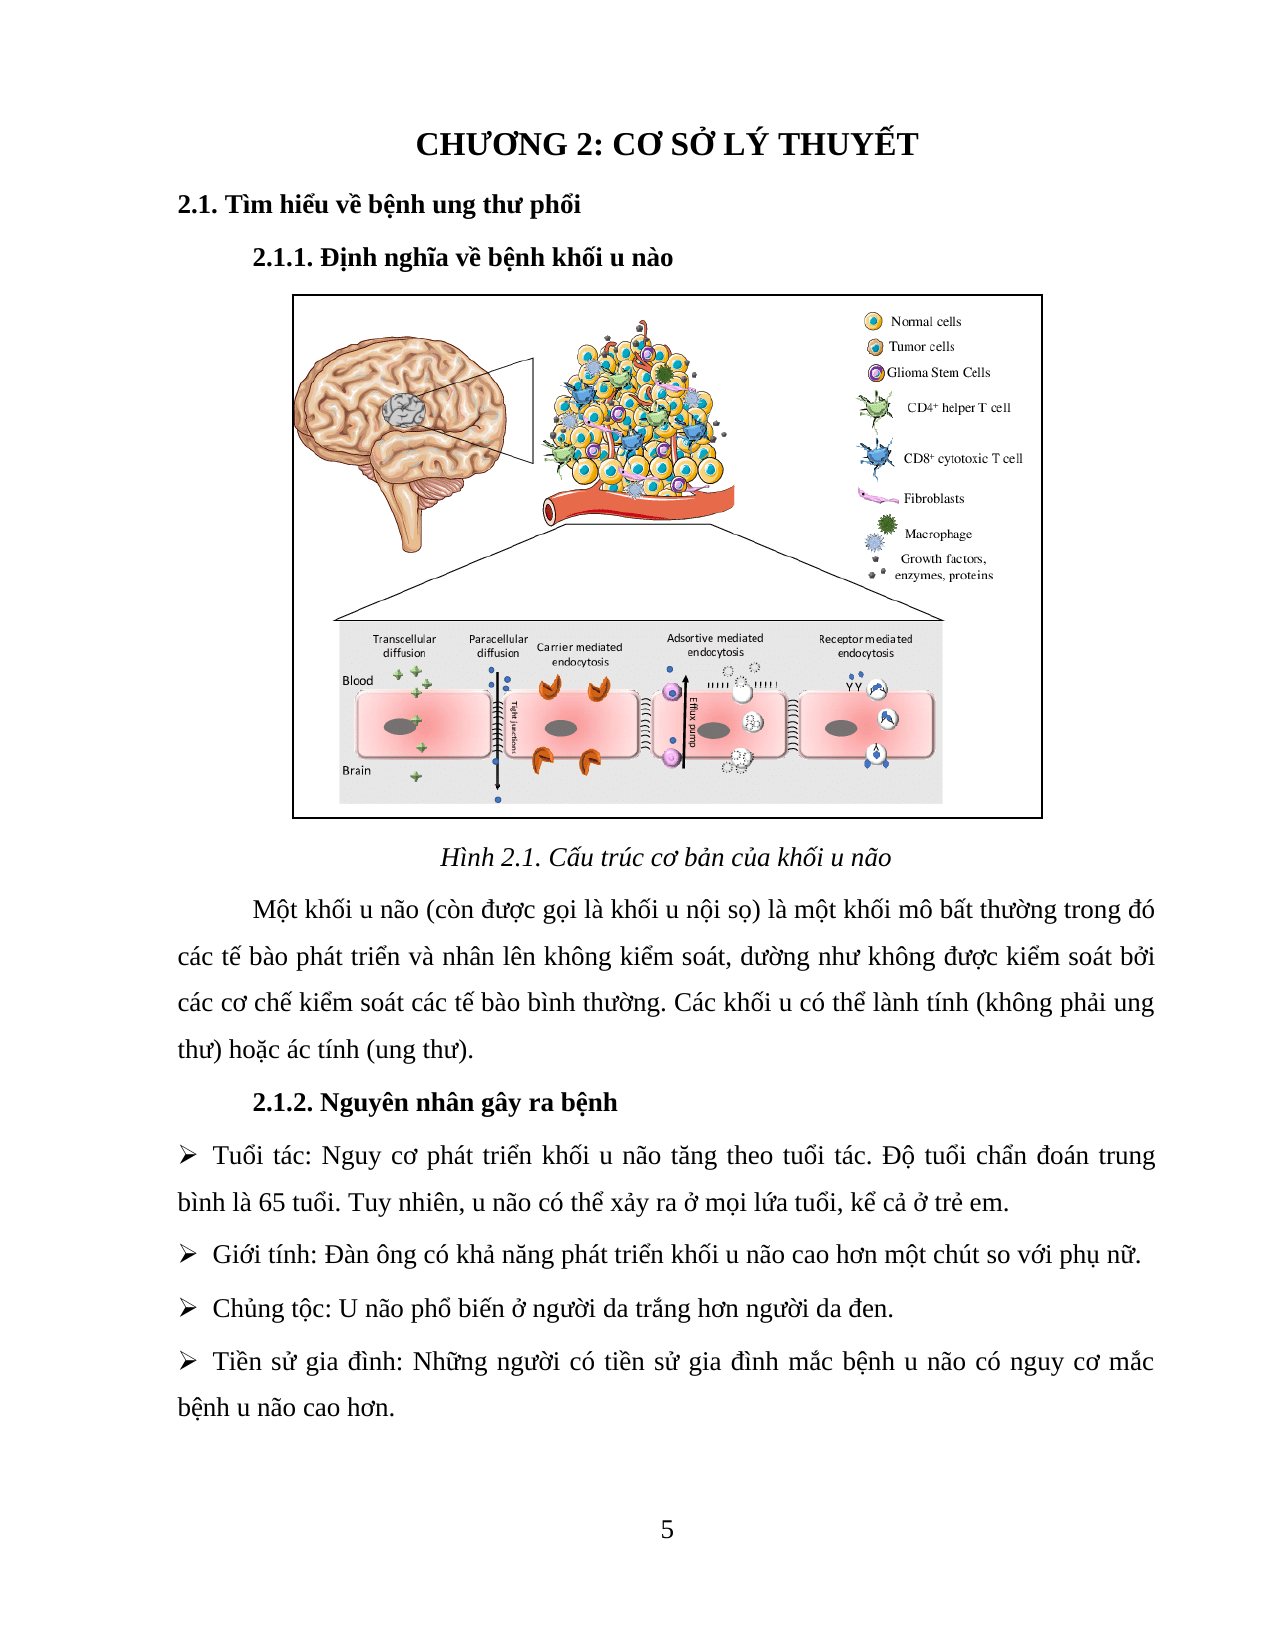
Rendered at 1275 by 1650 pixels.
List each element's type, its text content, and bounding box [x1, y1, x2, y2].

subtitle Tìm hiểu về bệnh ung thư phổi [177, 188, 1157, 219]
subtitle Giới tính: Đàn ông có khả năng phát triển khối u não cao hơn một chút so với phụ nữ. [177, 1238, 1157, 1270]
subtitle Chủng tộc: U não phổ biến ở người da trắng hơn người da đen. [177, 1292, 1157, 1323]
subtitle Nguyên nhân gây ra bệnh [252, 1086, 1157, 1117]
text Hình 2.1. Cấu trúc cơ bản của khối u não [177, 841, 1157, 872]
picture [294, 296, 1041, 817]
subtitle Tuổi tác: Nguy cơ phát triển khối u não tăng theo tuổi tác. Độ tuổi chẩn đoán trung bình là 65 tuổi. Tuy nhiên, u não có thể xảy ra ở mọi lứa tuổi, kể cả ở trẻ em. [177, 1139, 1157, 1217]
subtitle CHƯƠNG 2: CƠ SỞ LÝ THUYẾT [177, 124, 1157, 163]
subtitle Tiền sử gia đình: Những người có tiền sử gia đình mắc bệnh u não có nguy cơ mắc bệnh u não cao hơn. [177, 1345, 1157, 1423]
subtitle Một khối u não (còn được gọi là khối u nội sọ) là một khối mô bất thường trong đó các tế bào phát triển và nhân lên không kiểm soát, dường như không được kiểm soát bởi các cơ chế kiểm soát các tế bào bình thường. Các khối u có thể lành tính (không phải ung thư) hoặc ác tính (ung thư). [177, 893, 1157, 1064]
subtitle Định nghĩa về bệnh khối u nào [252, 241, 1157, 272]
